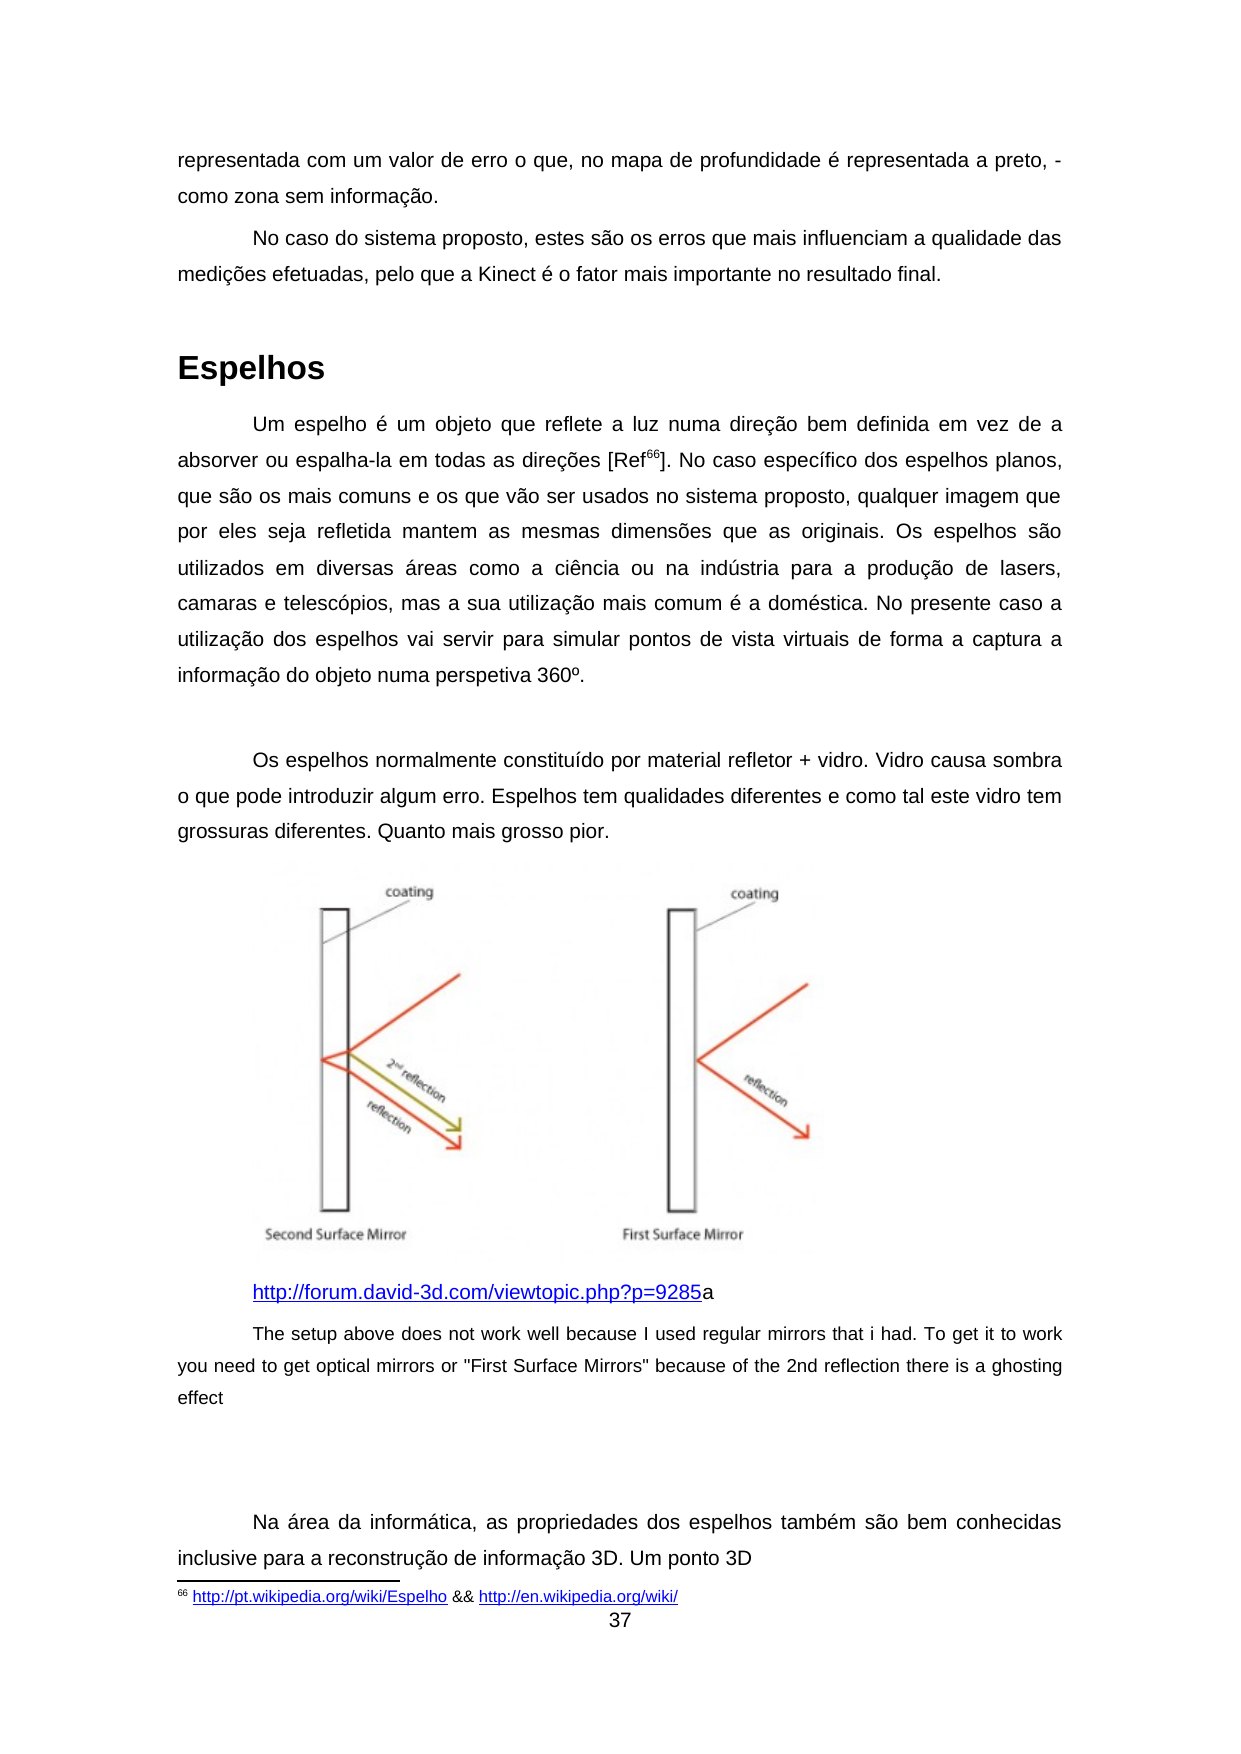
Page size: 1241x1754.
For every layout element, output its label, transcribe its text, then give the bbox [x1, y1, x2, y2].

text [177, 148, 1063, 208]
text Os espelhos normalmente constituído por material refletor + vidro. Vidro causa sombra o que pode introduzir algum erro. Espelhos tem qualidades diferentes e como tal este vidro tem grossuras diferentes. Quanto mais grosso pior. [177, 747, 1063, 843]
text Um espelho é um objeto que reflete a luz numa direção bem definida em vez de a absorver ou espalha-la em todas as direções [Ref]. No caso específico dos espelhos planos, que são os mais comuns e os que vão ser usados no sistema proposto, qualquer imagem que por eles seja refletida mantem as mesmas dimensões que as originais. Os espelhos são utilizados em diversas áreas como a ciência ou na indústria para a produção de lasers, camaras e telescópios, mas a sua utilização mais comum é a doméstica. No presente caso a utilização dos espelhos vai servir para simular pontos de vista virtuais de forma a captura a informação do objeto numa perspetiva 360º. [177, 412, 1063, 687]
text The setup above does not work well because I used regular mirrors that i had. To get it to work you need to get optical mirrors or "First Surface Mirrors" because of the 2nd reflection there is a ghosting effect [177, 1322, 1063, 1408]
text http://forum.david-3d.com/viewtopic.php?p=9285a [177, 1280, 1063, 1304]
text Na área da informática, as propriedades dos espelhos também são bem conhecidas inclusive para a reconstrução de informação 3D. Um ponto 3D [177, 1510, 1063, 1570]
text No caso do sistema proposto, estes são os erros que mais influenciam a qualidade das medições efetuadas, pelo que a Kinect é o fator mais importante no resultado final. [177, 226, 1063, 286]
text Espelhos [177, 348, 1063, 386]
picture [252, 861, 824, 1262]
